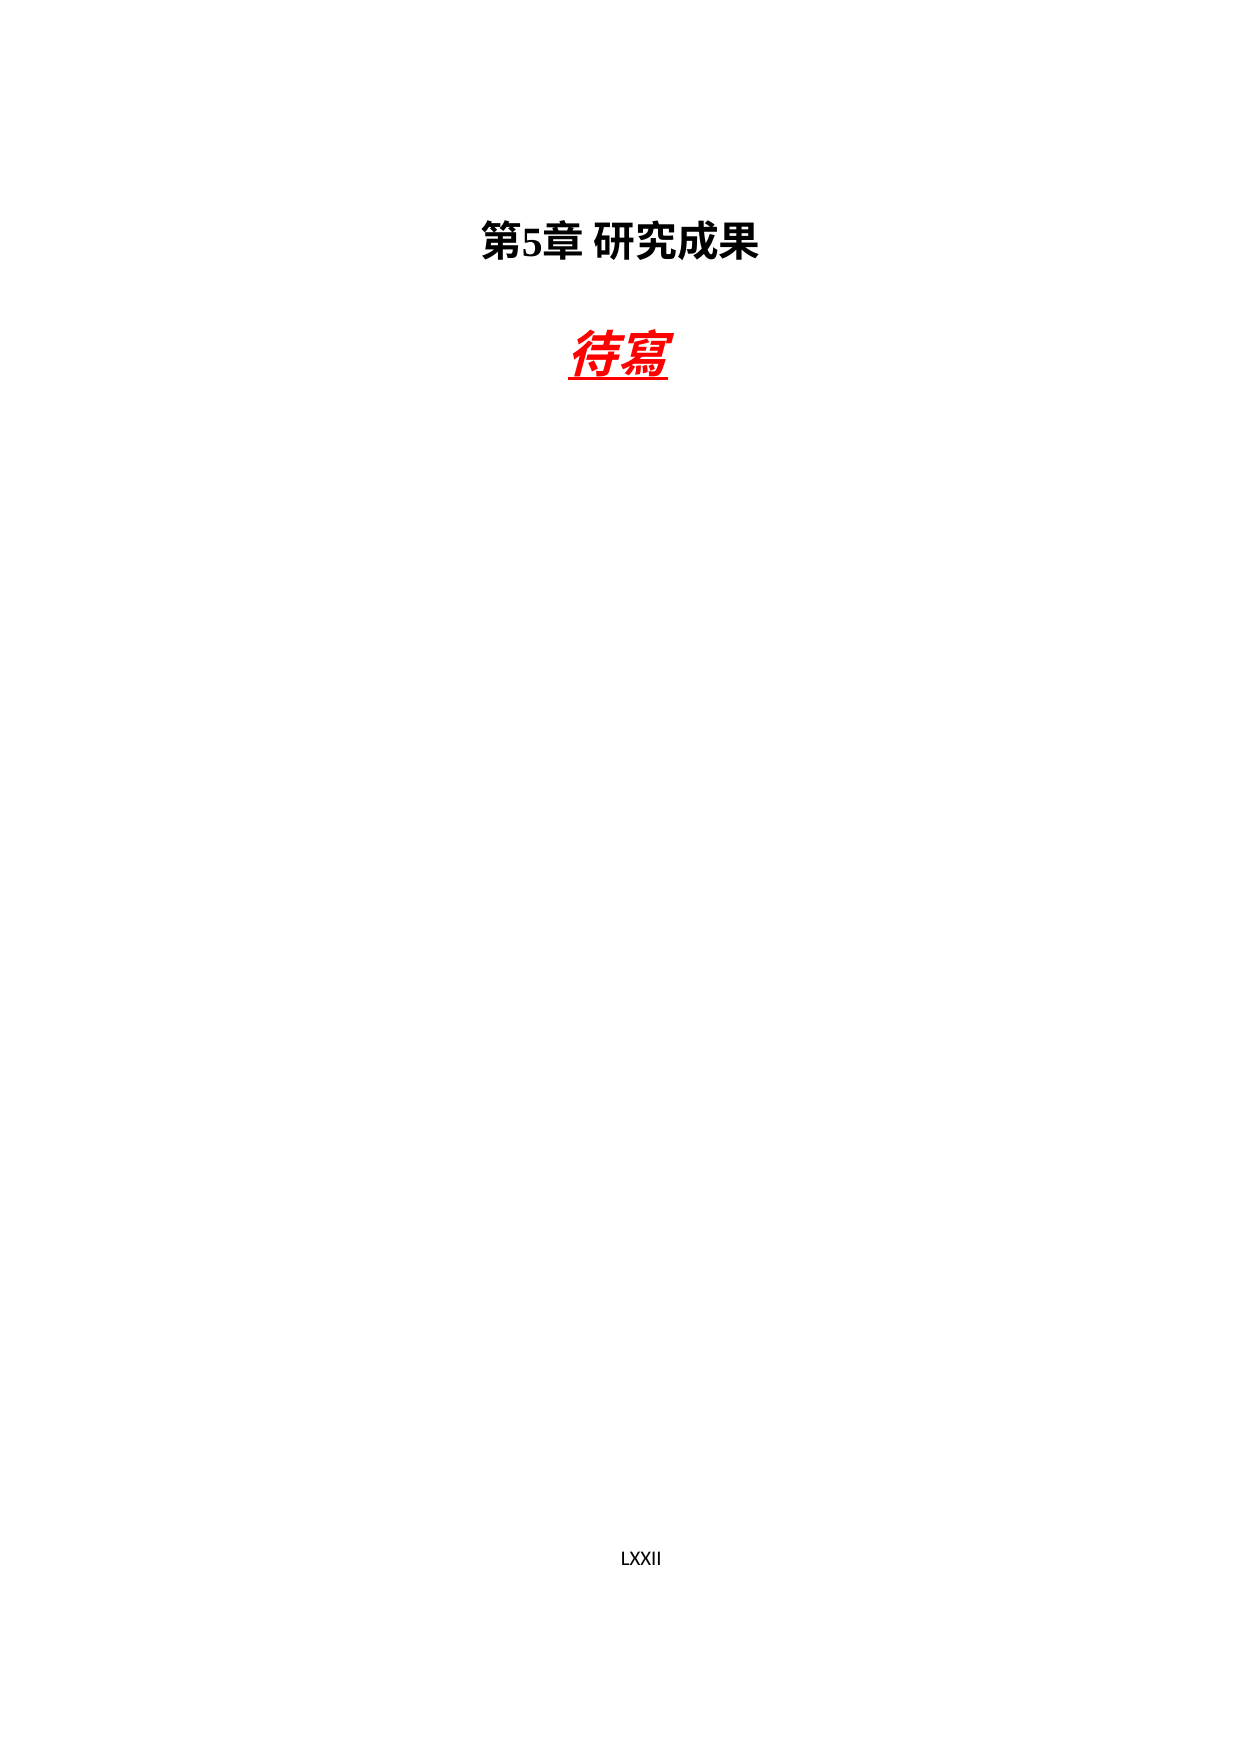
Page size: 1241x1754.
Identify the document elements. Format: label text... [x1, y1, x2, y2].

subtitle 研究成果 [187, 201, 1053, 276]
text 待寫 [187, 313, 1053, 388]
